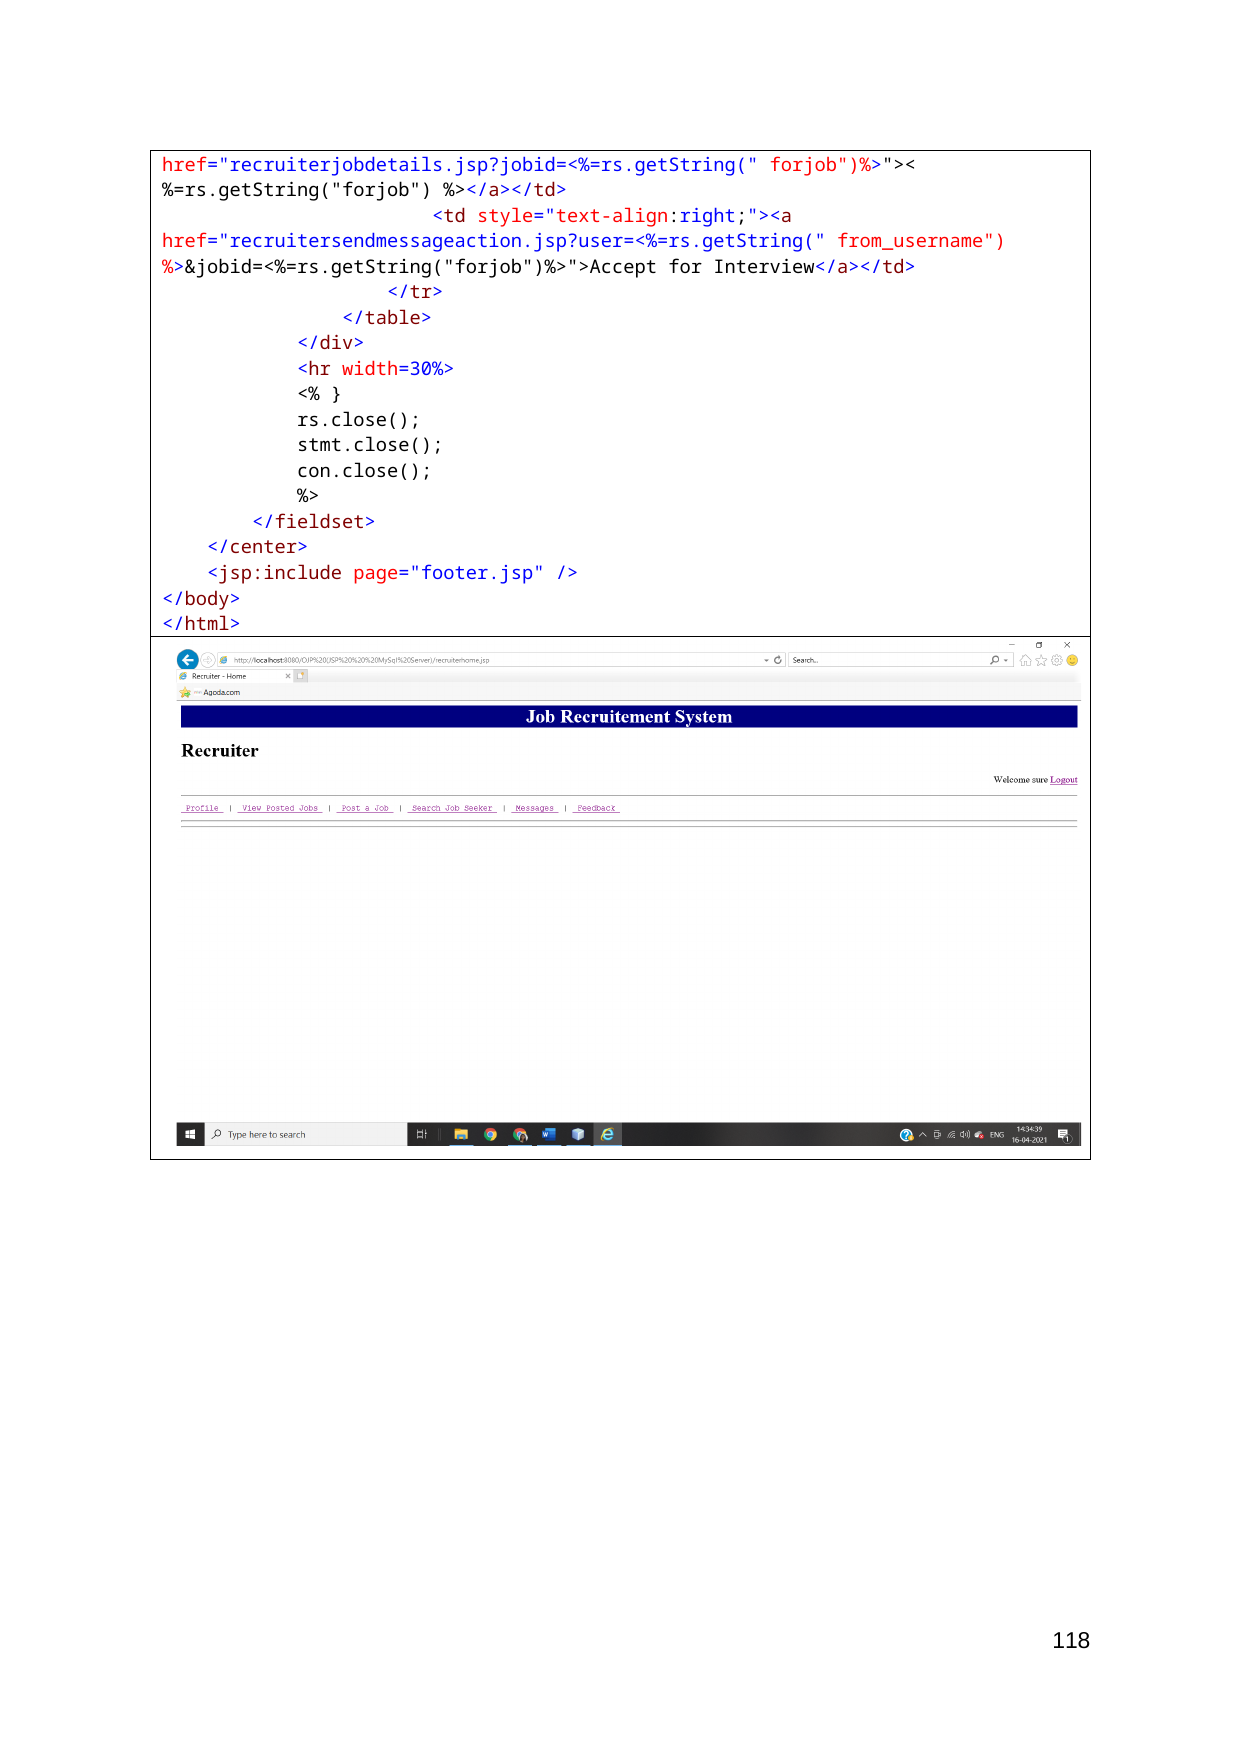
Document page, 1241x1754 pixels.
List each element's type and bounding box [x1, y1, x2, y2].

table_cell [151, 151, 1090, 636]
picture [183, 656, 193, 665]
table_cell [151, 637, 1090, 1159]
picture [176, 637, 1082, 1146]
